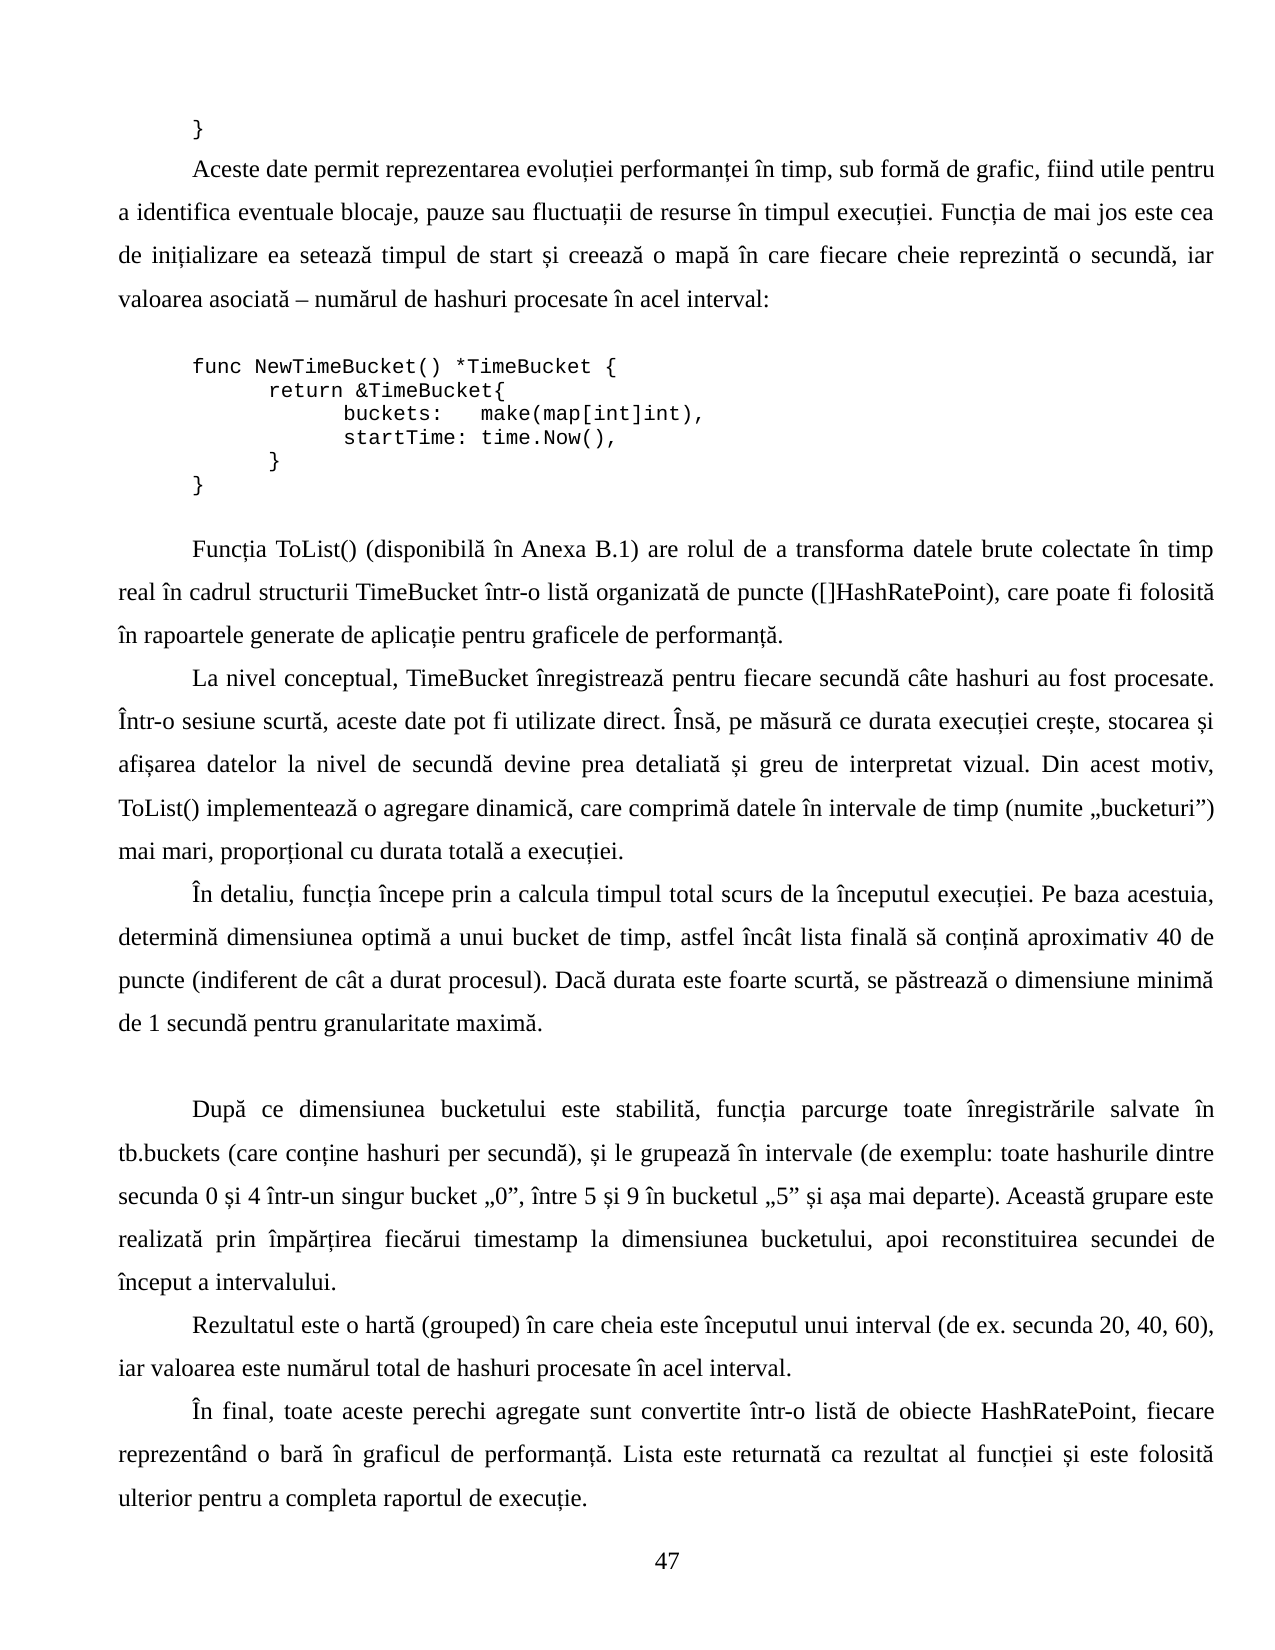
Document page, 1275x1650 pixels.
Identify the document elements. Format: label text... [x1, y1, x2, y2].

text } [118, 474, 1216, 498]
text } [118, 118, 1216, 142]
text Funcția ToList() (disponibilă în Anexa B.1) are rolul de a transforma datele brute colectate în timp real în cadrul structurii TimeBucket într-o listă organizată de puncte ([]HashRatePoint), care poate fi folosită în rapoartele generate de aplicație pentru graficele de performanță. [118, 534, 1216, 649]
text În final, toate aceste perechi agregate sunt convertite într-o listă de obiecte HashRatePoint, fiecare reprezentând o bară în graficul de performanță. Lista este returnată ca rezultat al funcției și este folosită ulterior pentru a completa raportul de execuție. [118, 1396, 1216, 1511]
text Rezultatul este o hartă (grouped) în care cheia este începutul unui interval (de ex. secunda 20, 40, 60), iar valoarea este numărul total de hashuri procesate în acel interval. [118, 1310, 1216, 1382]
text La nivel conceptual, TimeBucket înregistrează pentru fiecare secundă câte hashuri au fost procesate. Într-o sesiune scurtă, aceste date pot fi utilizate direct. Însă, pe măsură ce durata execuției crește, stocarea și afișarea datelor la nivel de secundă devine prea detaliată și greu de interpretat vizual. Din acest motiv, ToList() implementează o agregare dinamică, care comprimă datele în intervale de timp (numite „bucketuri”) mai mari, proporțional cu durata totală a execuției. [118, 663, 1216, 864]
text startTime: time.Now(), [118, 427, 1216, 451]
text } [118, 451, 1216, 474]
text Aceste date permit reprezentarea evoluției performanței în timp, sub formă de grafic, fiind utile pentru a identifica eventuale blocaje, pauze sau fluctuații de resurse în timpul execuției. Funcția de mai jos este cea de inițializare ea setează timpul de start și creează o mapă în care fiecare cheie reprezintă o secundă, iar valoarea asociată – numărul de hashuri procesate în acel interval: [118, 154, 1216, 312]
text func NewTimeBucket() *TimeBucket { [118, 356, 1216, 379]
text return &TimeBucket{ [118, 379, 1216, 403]
text În detaliu, funcția începe prin a calcula timpul total scurs de la începutul execuției. Pe baza acestuia, determină dimensiunea optimă a unui bucket de timp, astfel încât lista finală să conțină aproximativ 40 de puncte (indiferent de cât a durat procesul). Dacă durata este foarte scurtă, se păstrează o dimensiune minimă de 1 secundă pentru granularitate maximă. [118, 879, 1216, 1037]
text buckets: make(map[int]int), [118, 403, 1216, 427]
text După ce dimensiunea bucketului este stabilită, funcția parcurge toate înregistrările salvate în tb.buckets (care conține hashuri per secundă), și le grupează în intervale (de exemplu: toate hashurile dintre secunda 0 și 4 într-un singur bucket „0”, între 5 și 9 în bucketul „5” și așa mai departe). Această grupare este realizată prin împărțirea fiecărui timestamp la dimensiunea bucketului, apoi reconstituirea secundei de început a intervalului. [118, 1094, 1216, 1296]
